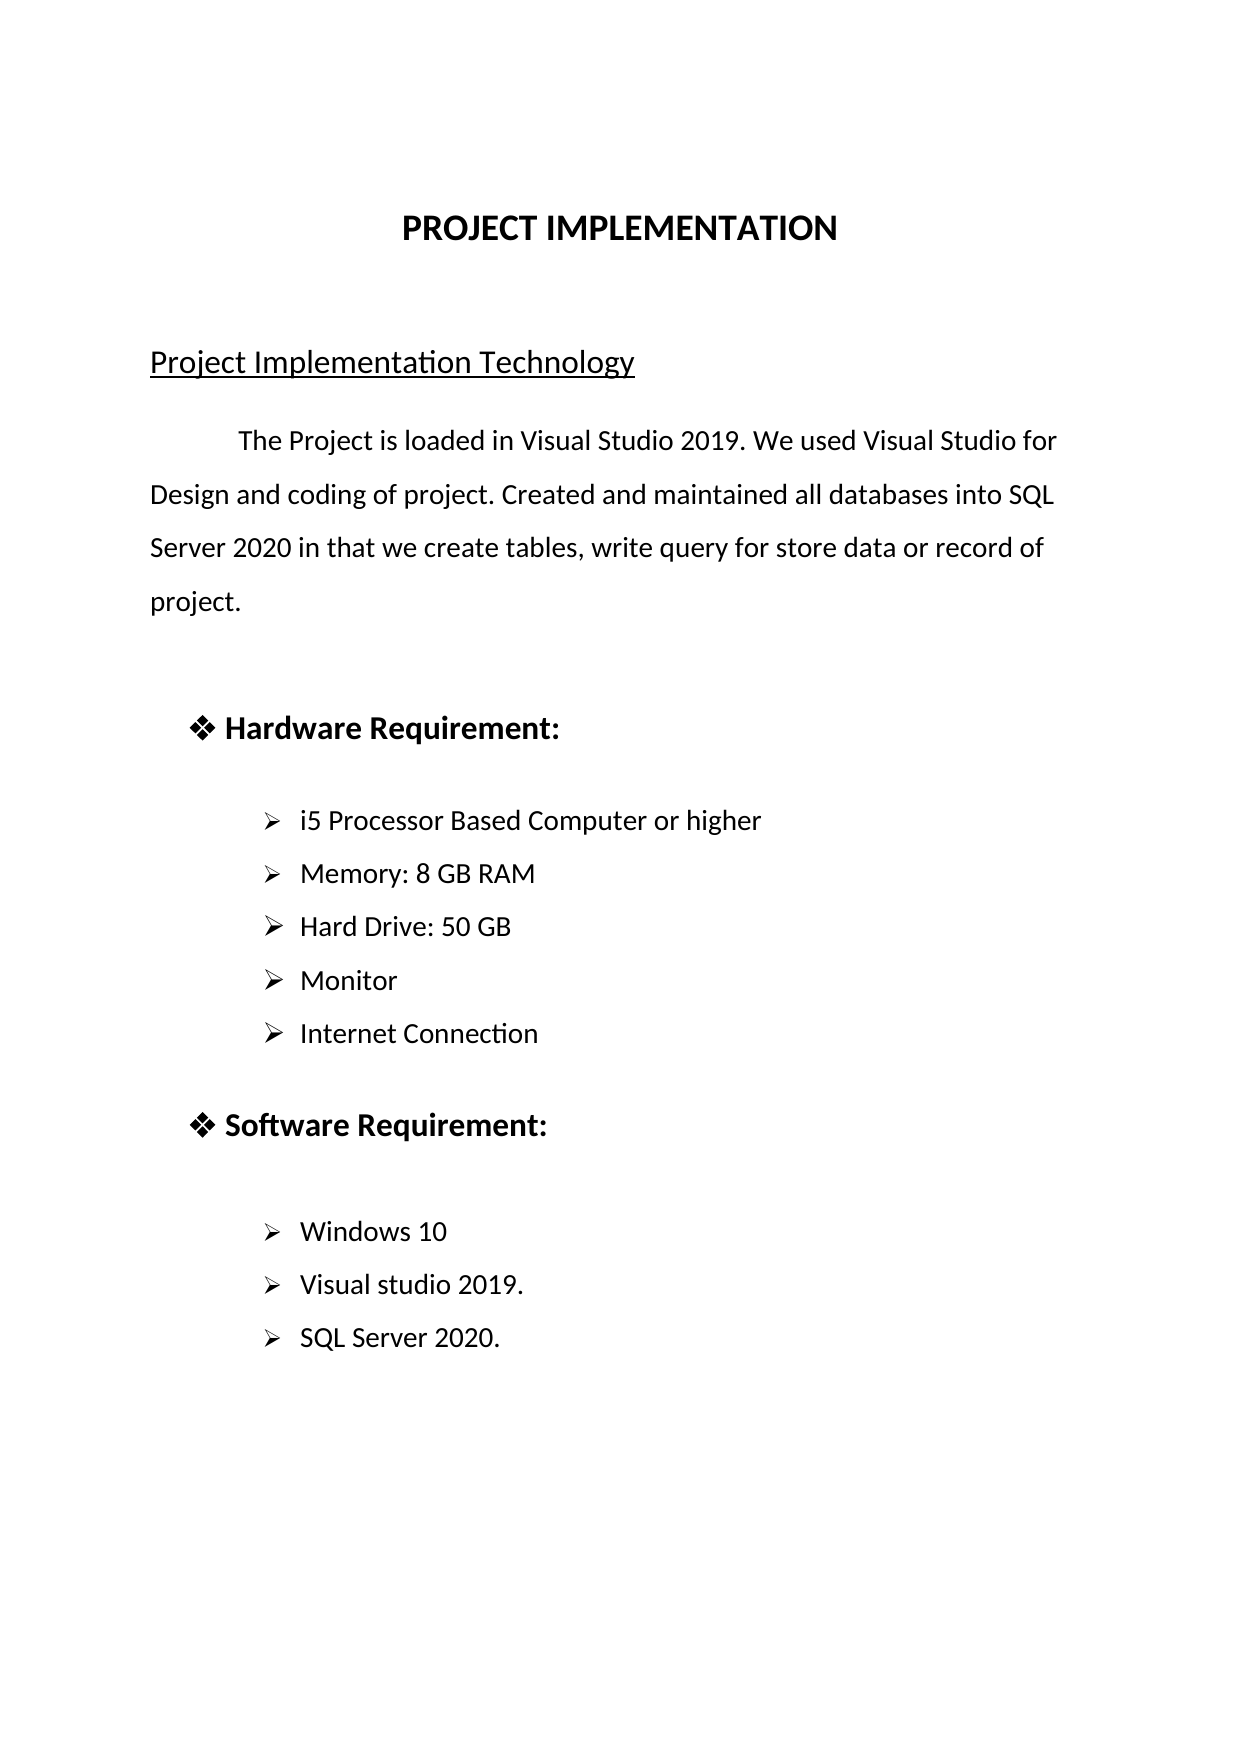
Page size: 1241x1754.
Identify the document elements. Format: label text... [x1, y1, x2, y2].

text The Project is loaded in Visual Studio 2019. We used Visual Studio for Design and coding of project. Created and maintained all databases into SQL Server 2020 in that we create tables, write query for store data or record of project. [150, 422, 1090, 618]
list Internet Connection [262, 1015, 1090, 1051]
list SQL Server 2020. [262, 1319, 1090, 1355]
list Hard Drive: 50 GB [262, 908, 1090, 944]
list i5 Processor Based Computer or higher [262, 802, 1090, 837]
list Monitor [262, 962, 1090, 997]
text PROJECT IMPLEMENTATION [150, 203, 1090, 249]
list Software Requirement: [187, 1104, 1090, 1145]
list Hardware Requirement: [187, 707, 1090, 748]
list Visual studio 2019. [262, 1266, 1090, 1302]
list Windows 10 [262, 1213, 1090, 1248]
text Project Implementation Technology [150, 341, 1090, 382]
list Memory: 8 GB RAM [262, 855, 1090, 891]
